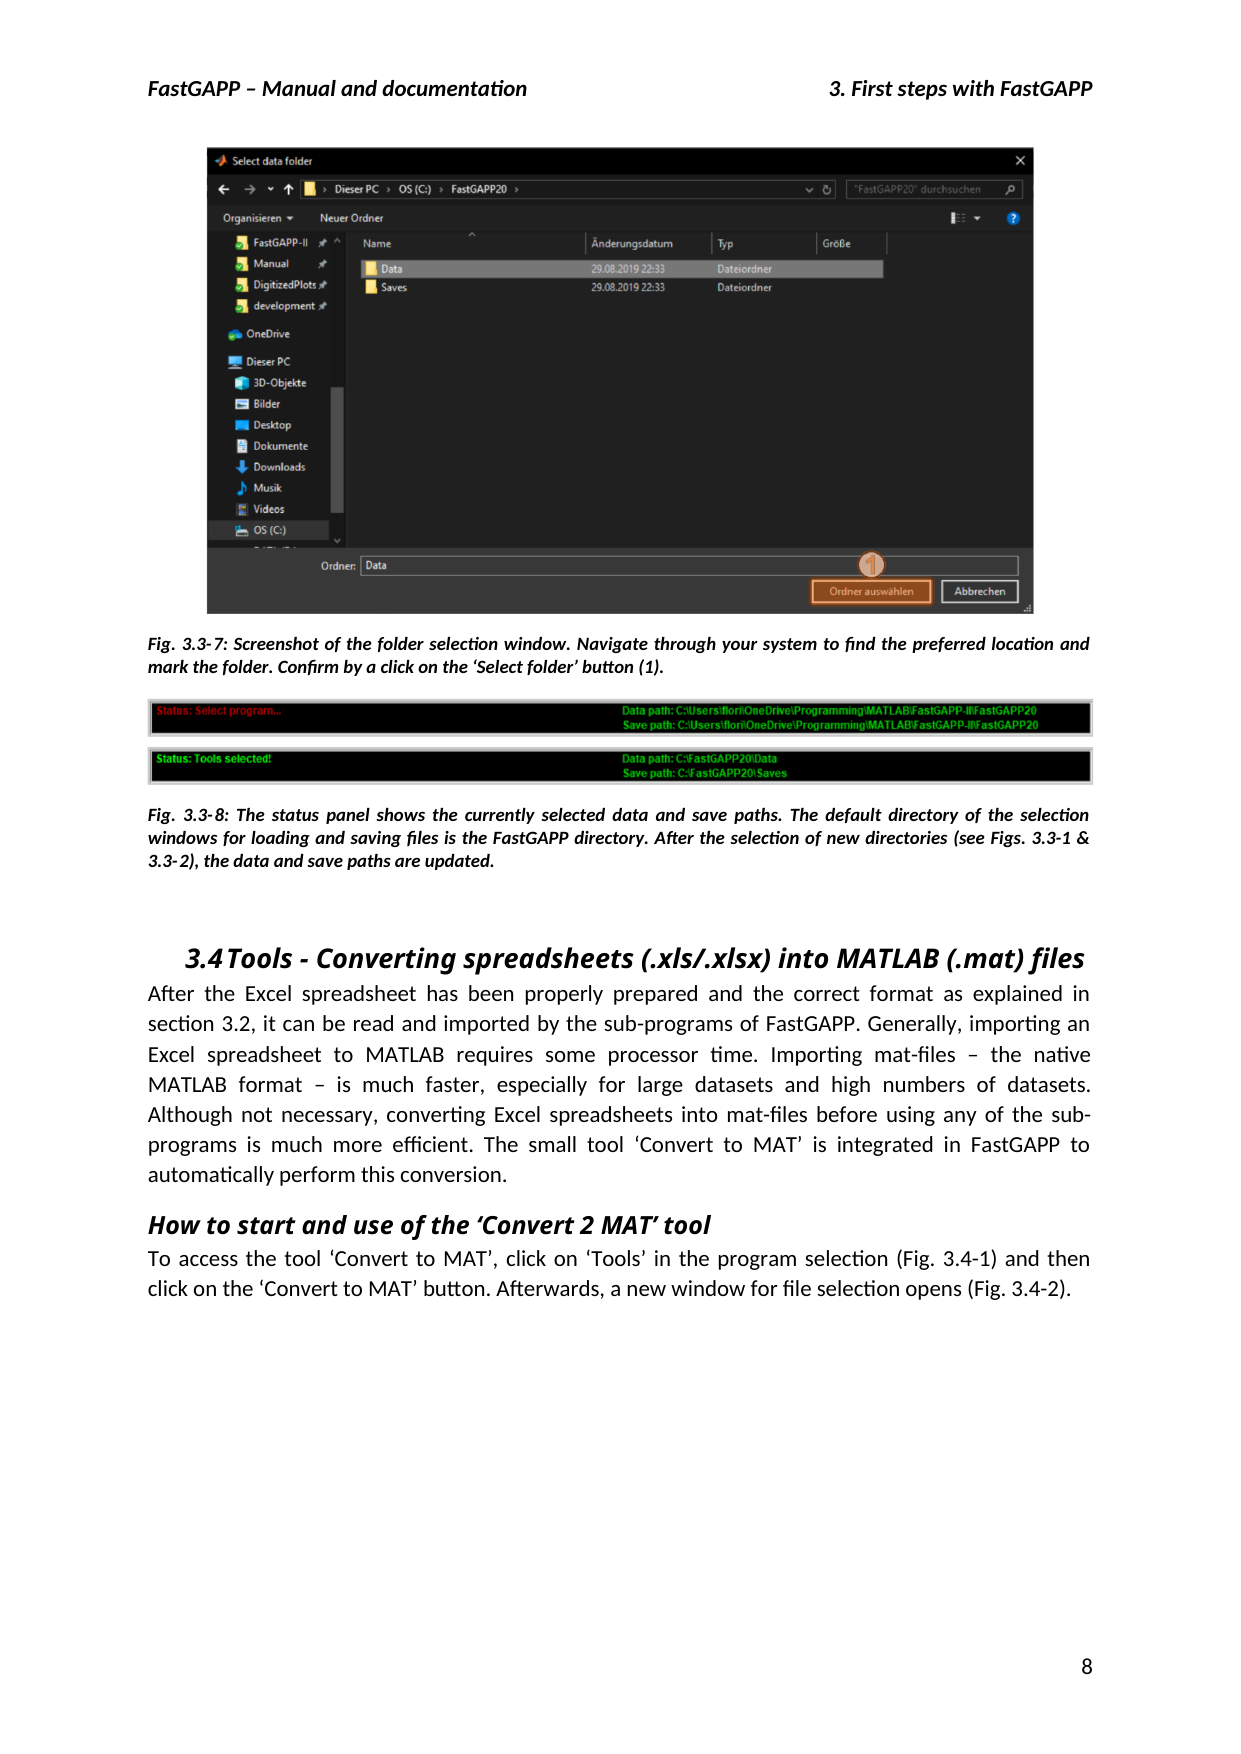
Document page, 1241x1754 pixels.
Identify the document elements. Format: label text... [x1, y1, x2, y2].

subtitle Tools - Converting spreadsheets (.xls/.xlsx) into MATLAB (.mat) files [185, 939, 1093, 976]
subtitle How to start and use of the ‘Convert 2 MAT’ tool [148, 1207, 1093, 1241]
text To access the tool ‘Convert to MAT’, click on ‘Tools’ in the program selection (Fig. 3.4-1) and then click on the ‘Convert to MAT’ button. Afterwards, a new window for file selection opens (Fig. 3.4-2). [148, 1244, 1093, 1302]
picture [206, 147, 1034, 614]
text After the Excel spreadsheet has been properly prepared and the correct format as explained in section 3.2, it can be read and imported by the sub-programs of FastGAPP. Generally, importing an Excel spreadsheet to MATLAB requires some processor time. Importing mat-files – the native MATLAB format – is much faster, especially for large datasets and high numbers of datasets. Although not necessary, converting Excel spreadsheets into mat-files before using any of the sub-programs is much more efficient. The small tool ‘Convert to MAT’ is integrated in FastGAPP to automatically perform this conversion. [148, 979, 1093, 1188]
picture [147, 698, 1094, 785]
